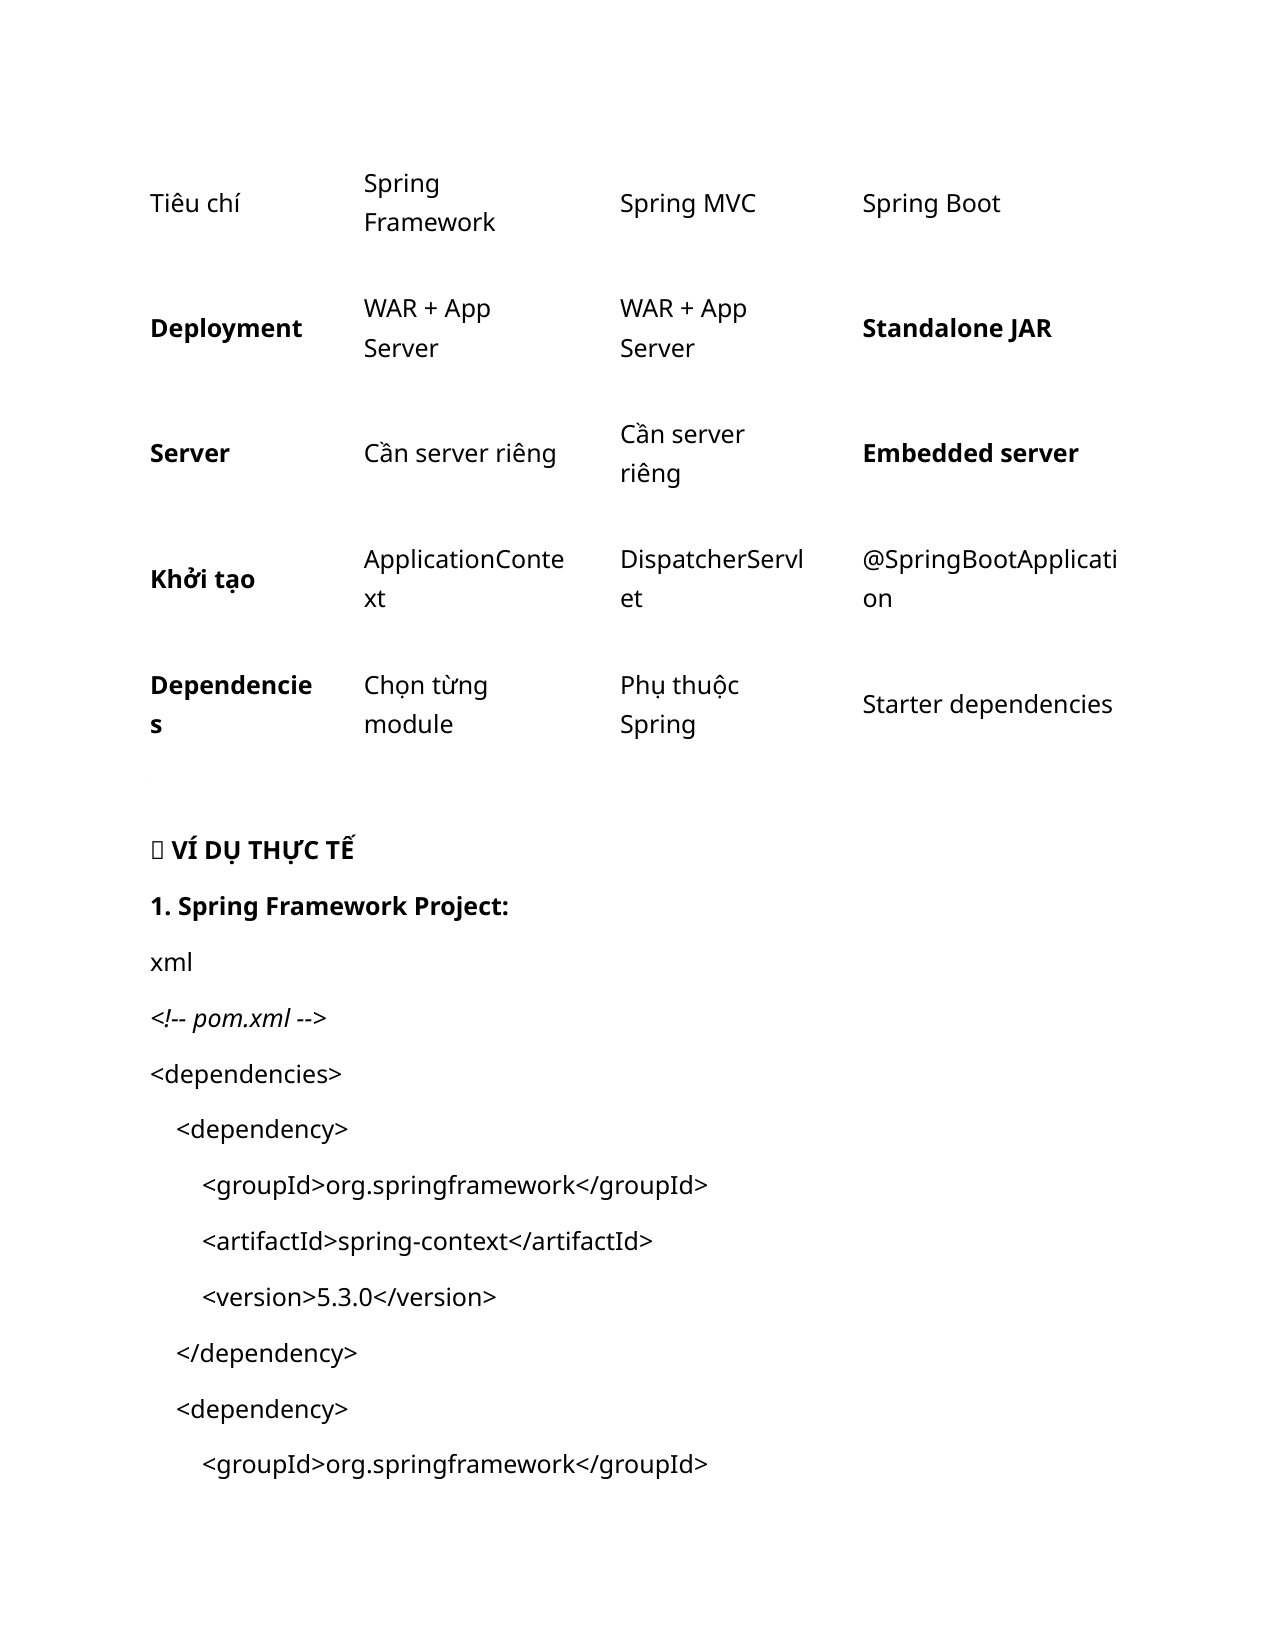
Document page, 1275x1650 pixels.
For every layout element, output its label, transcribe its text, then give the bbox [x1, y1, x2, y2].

text <groupId>org.springframework</groupId> [150, 1168, 1125, 1202]
table_header Spring Boot [837, 150, 1125, 275]
table_cell Starter dependencies [837, 652, 1125, 777]
text </dependency> [150, 1335, 1125, 1369]
text <dependencies> [150, 1056, 1125, 1090]
table_cell ApplicationContext [339, 526, 595, 652]
text <version>5.3.0</version> [150, 1279, 1125, 1314]
table_header Spring Framework [339, 150, 595, 275]
text <groupId>org.springframework</groupId> [150, 1447, 1125, 1481]
text <dependency> [150, 1391, 1125, 1425]
table_cell Standalone JAR [837, 275, 1125, 401]
table_cell WAR + App Server [339, 275, 595, 401]
table_cell @SpringBootApplication [837, 526, 1125, 652]
text <artifactId>spring-context</artifactId> [150, 1224, 1125, 1258]
text 1. Spring Framework Project: [150, 889, 1125, 923]
table_cell DispatcherServlet [595, 526, 837, 652]
table_cell Server [150, 401, 338, 526]
table_cell Chọn từng module [339, 652, 595, 777]
table_cell Phụ thuộc Spring [595, 652, 837, 777]
table_header Tiêu chí [150, 150, 338, 275]
text 🔧 VÍ DỤ THỰC TẾ [150, 833, 1125, 867]
text <!-- pom.xml --> [150, 1000, 1125, 1034]
table_header Spring MVC [595, 150, 837, 275]
table_cell Khởi tạo [150, 526, 338, 652]
text xml [150, 944, 1125, 979]
text <dependency> [150, 1112, 1125, 1146]
table_cell WAR + App Server [595, 275, 837, 401]
table_cell Cần server riêng [339, 401, 595, 526]
table_cell Embedded server [837, 401, 1125, 526]
table_cell Dependencies [150, 652, 338, 777]
table_cell Deployment [150, 275, 338, 401]
table_cell Cần server riêng [595, 401, 837, 526]
